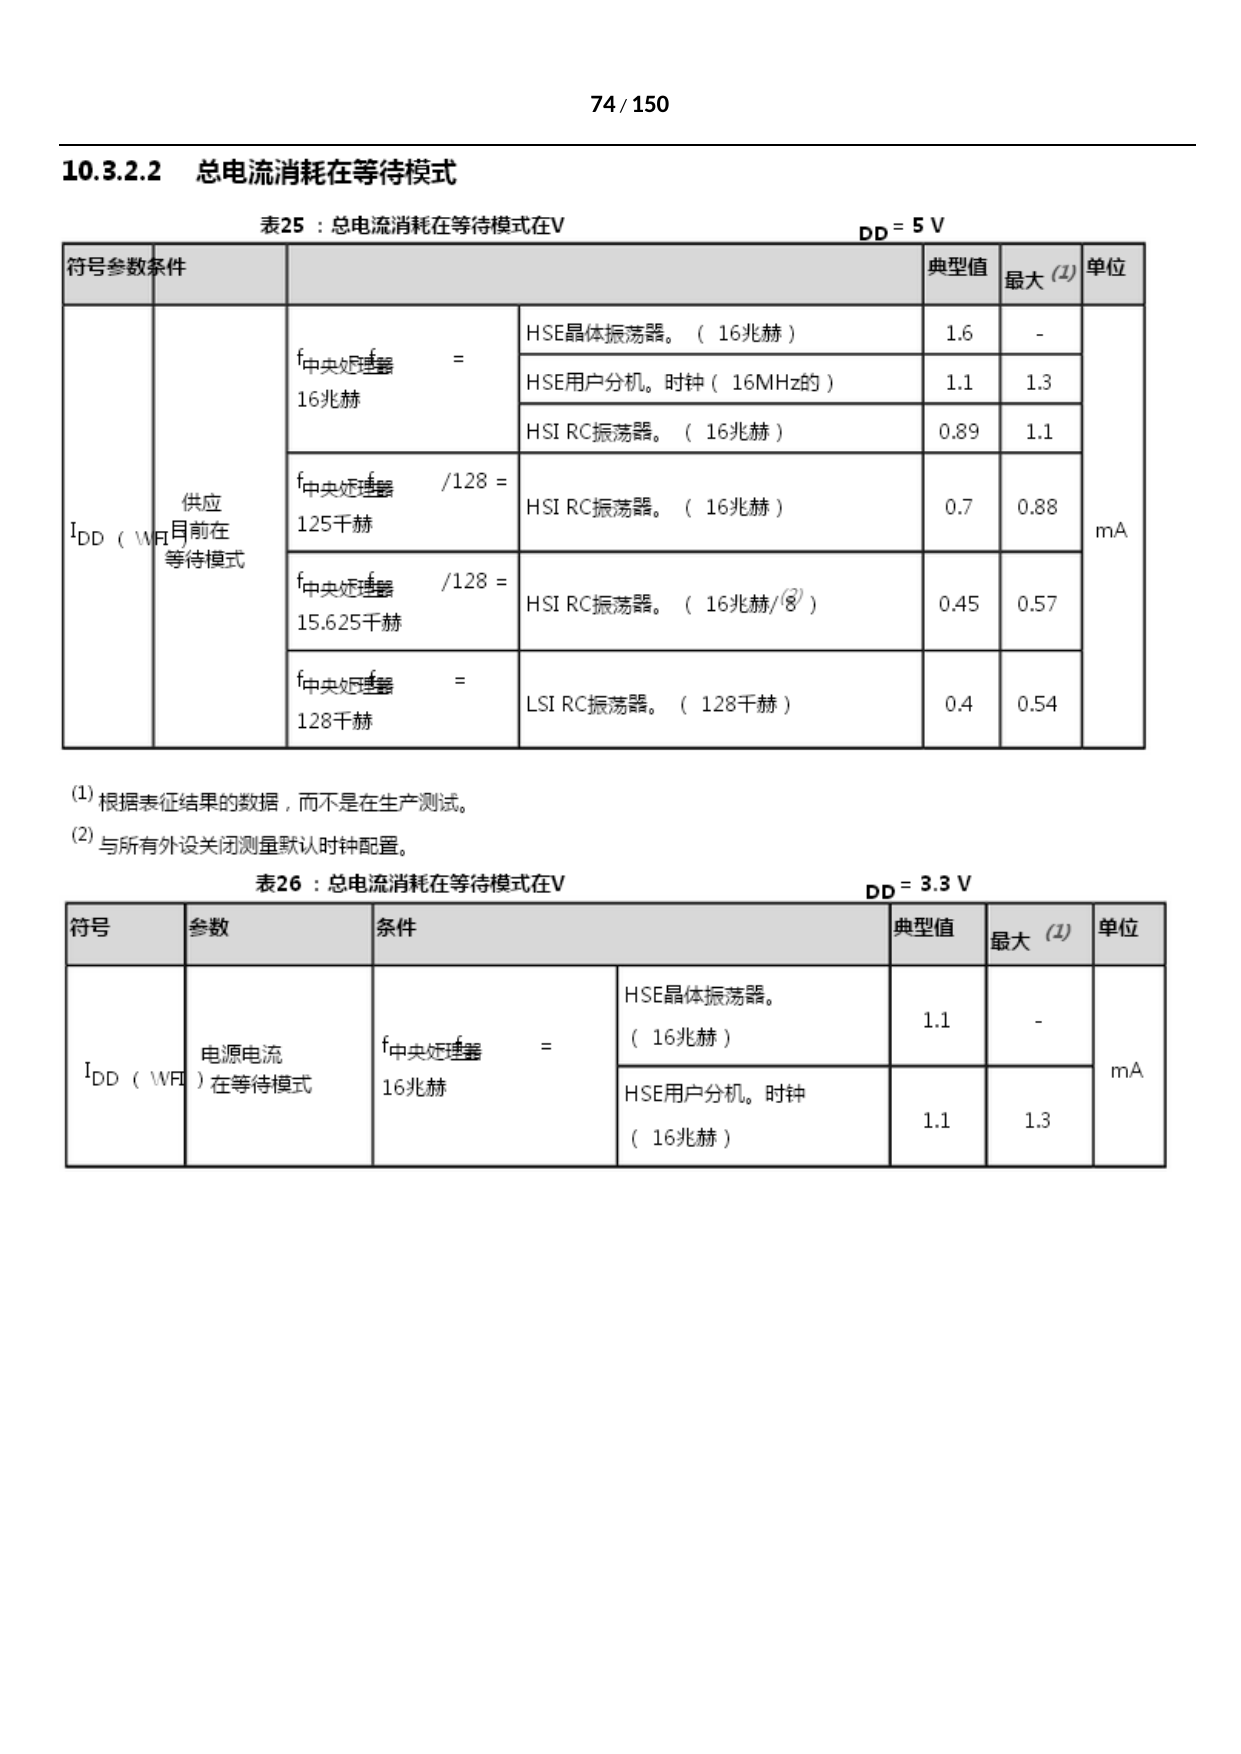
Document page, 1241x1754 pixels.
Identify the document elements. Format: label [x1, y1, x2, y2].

picture [59, 156, 1197, 864]
picture [59, 871, 1178, 1172]
